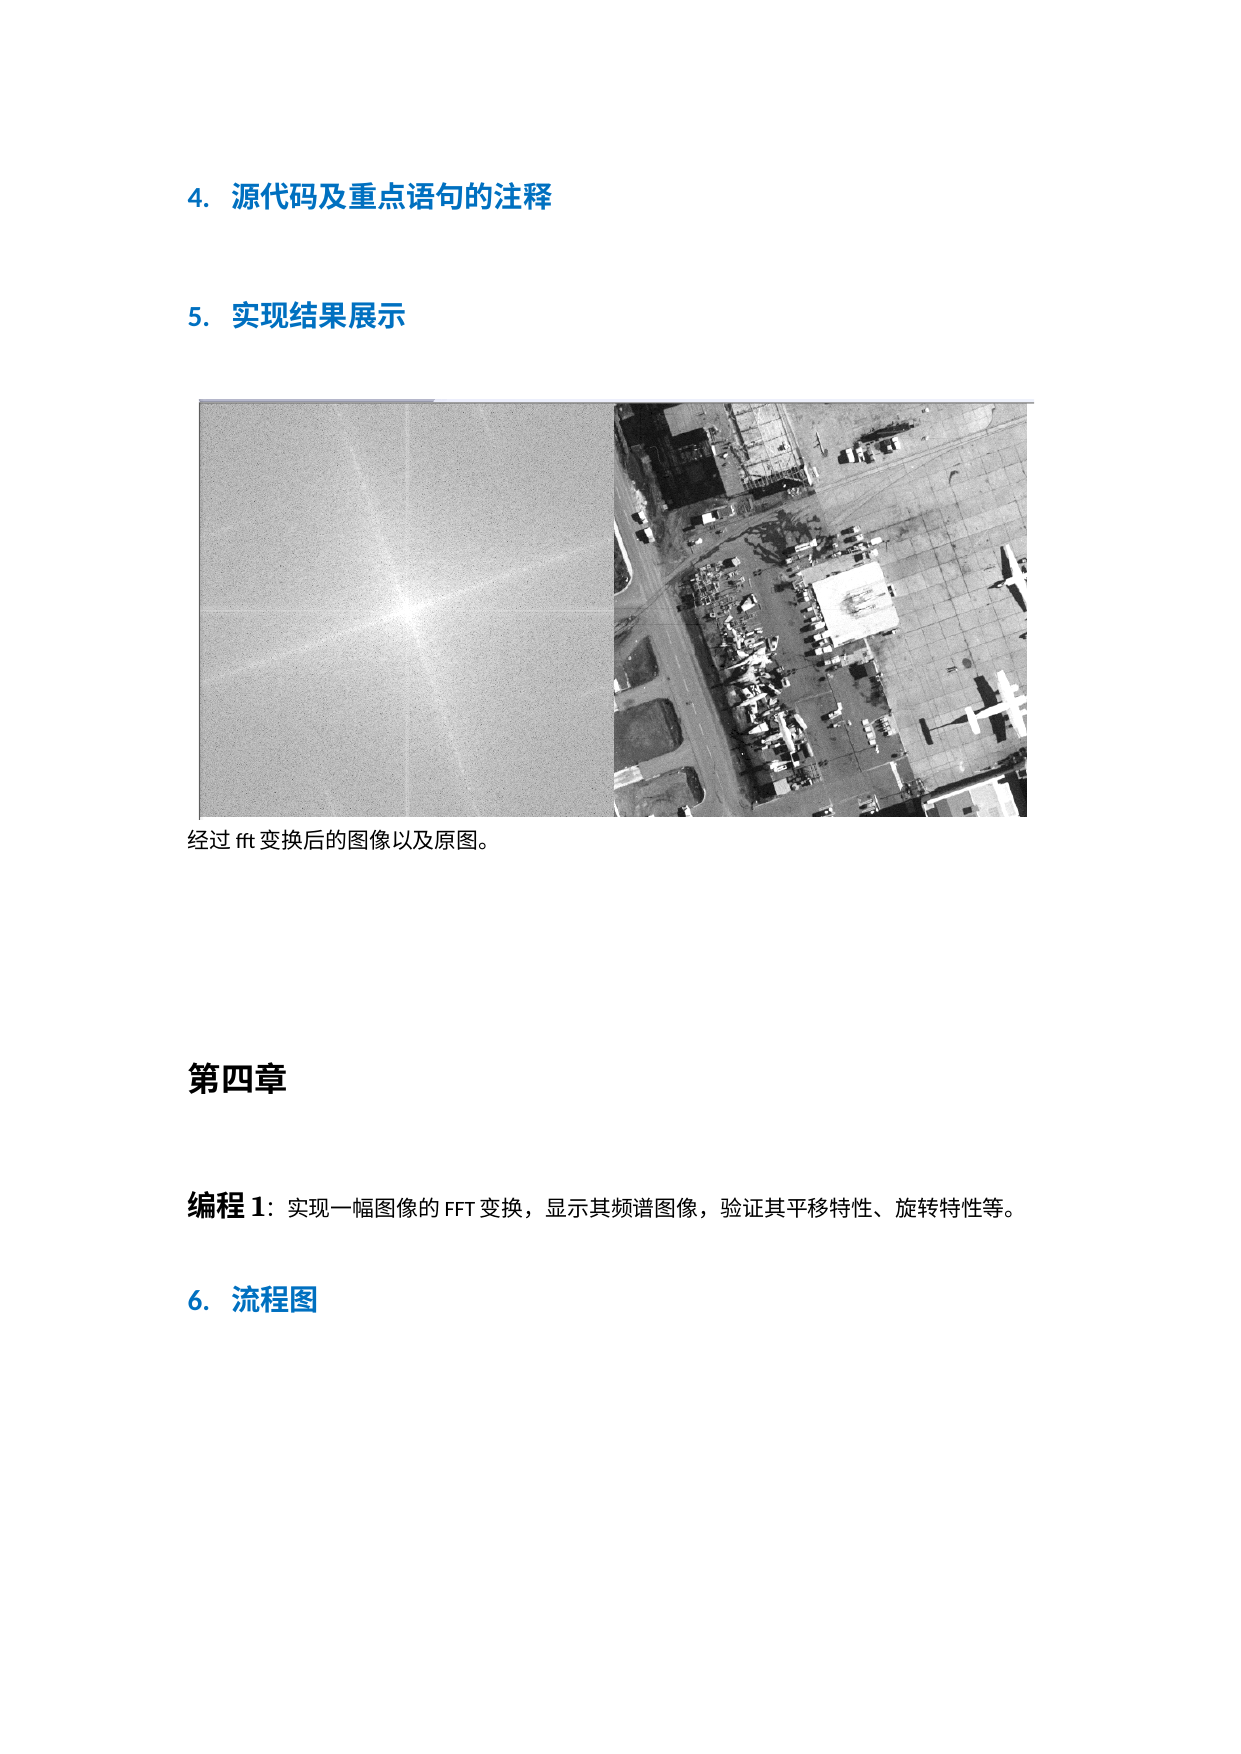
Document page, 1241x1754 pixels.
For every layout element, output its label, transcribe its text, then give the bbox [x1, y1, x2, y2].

text 编程1：实现一幅图像的FFT变换，显示其频谱图像，验证其平移特性、旋转特性等。 [187, 1171, 1053, 1236]
text 经过fft变换后的图像以及原图。 [187, 822, 1053, 855]
subtitle 源代码及重点语句的注释 [187, 162, 1053, 227]
subtitle 第四章 [187, 1044, 1053, 1109]
picture [198, 399, 1035, 820]
subtitle 流程图 [187, 1266, 1053, 1331]
subtitle 实现结果展示 [187, 281, 1053, 346]
table_header [188, 400, 1052, 822]
